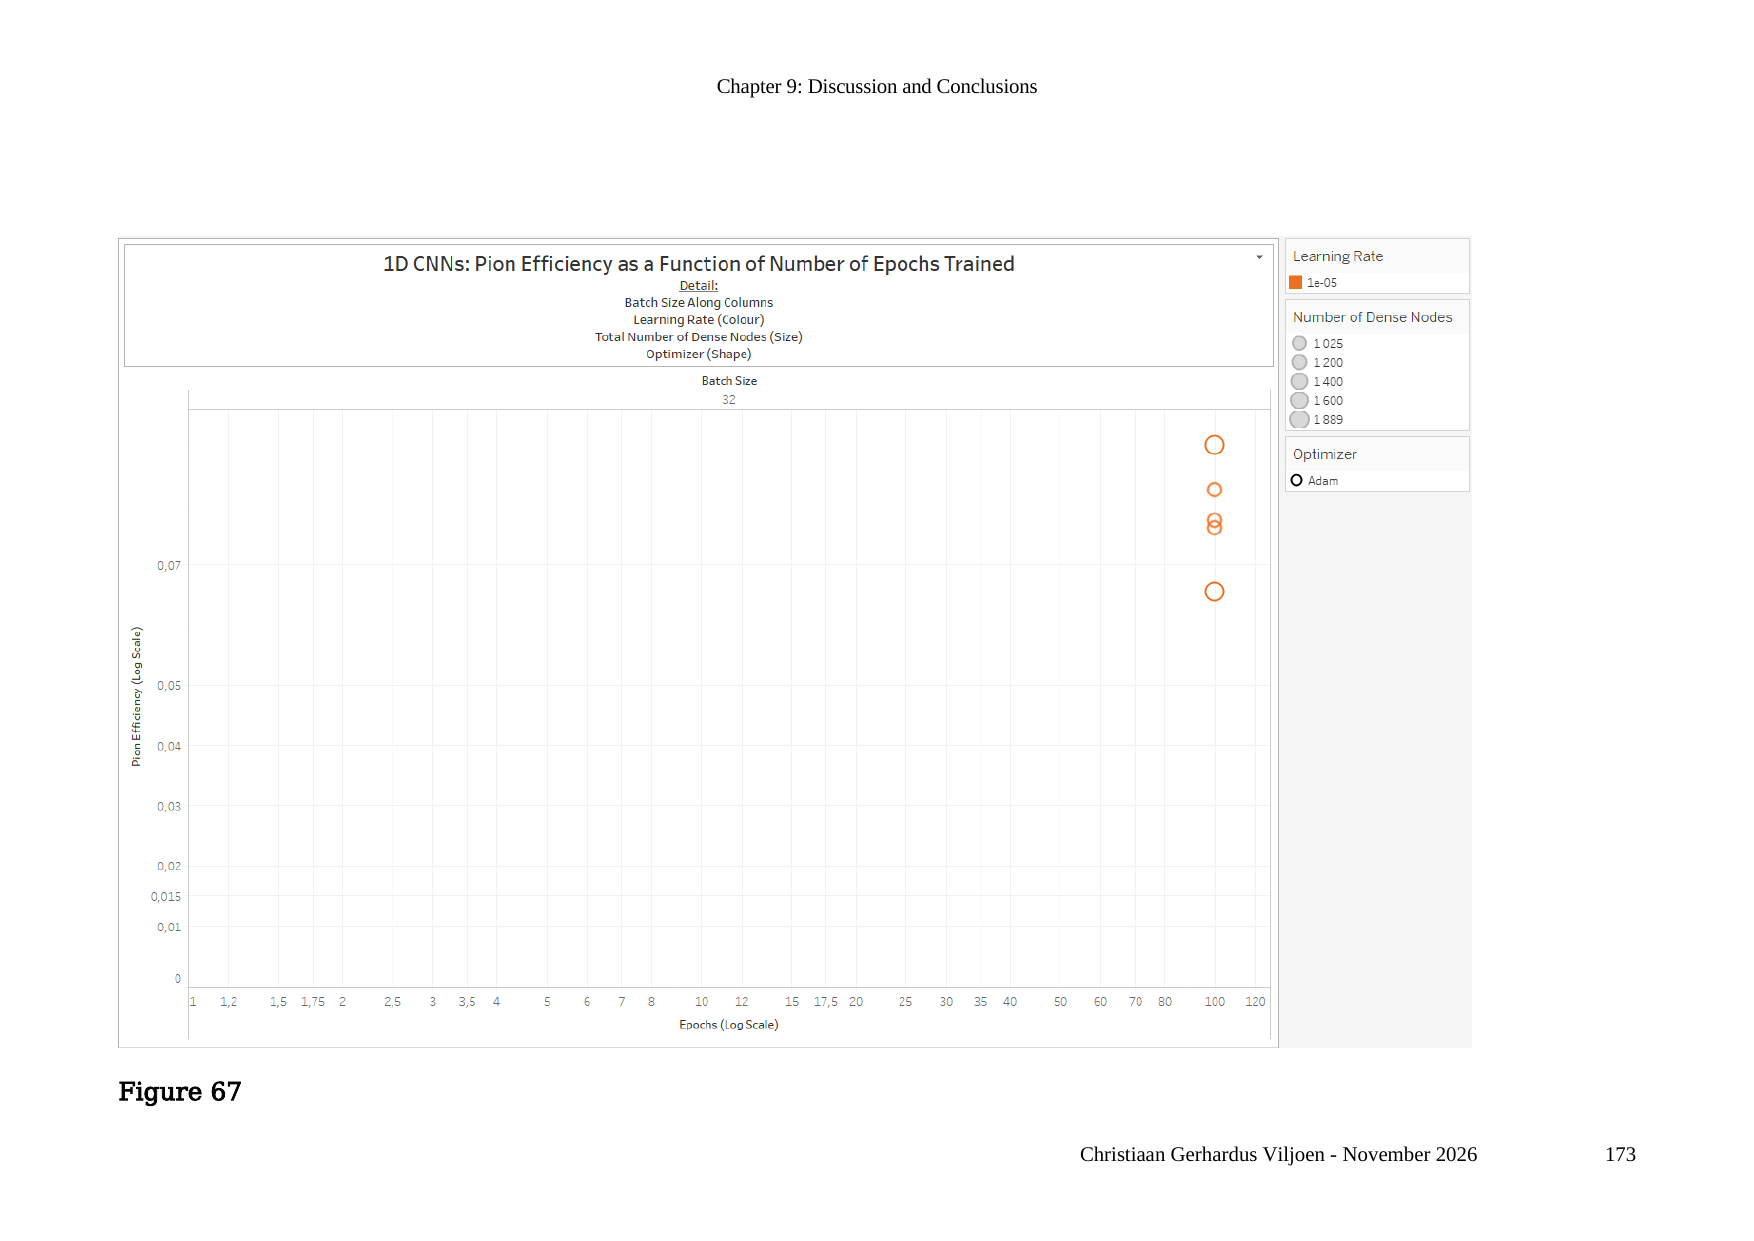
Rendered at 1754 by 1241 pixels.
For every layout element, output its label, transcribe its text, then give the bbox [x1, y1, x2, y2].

text Figure [118, 1075, 1636, 1105]
picture [118, 236, 1472, 1048]
